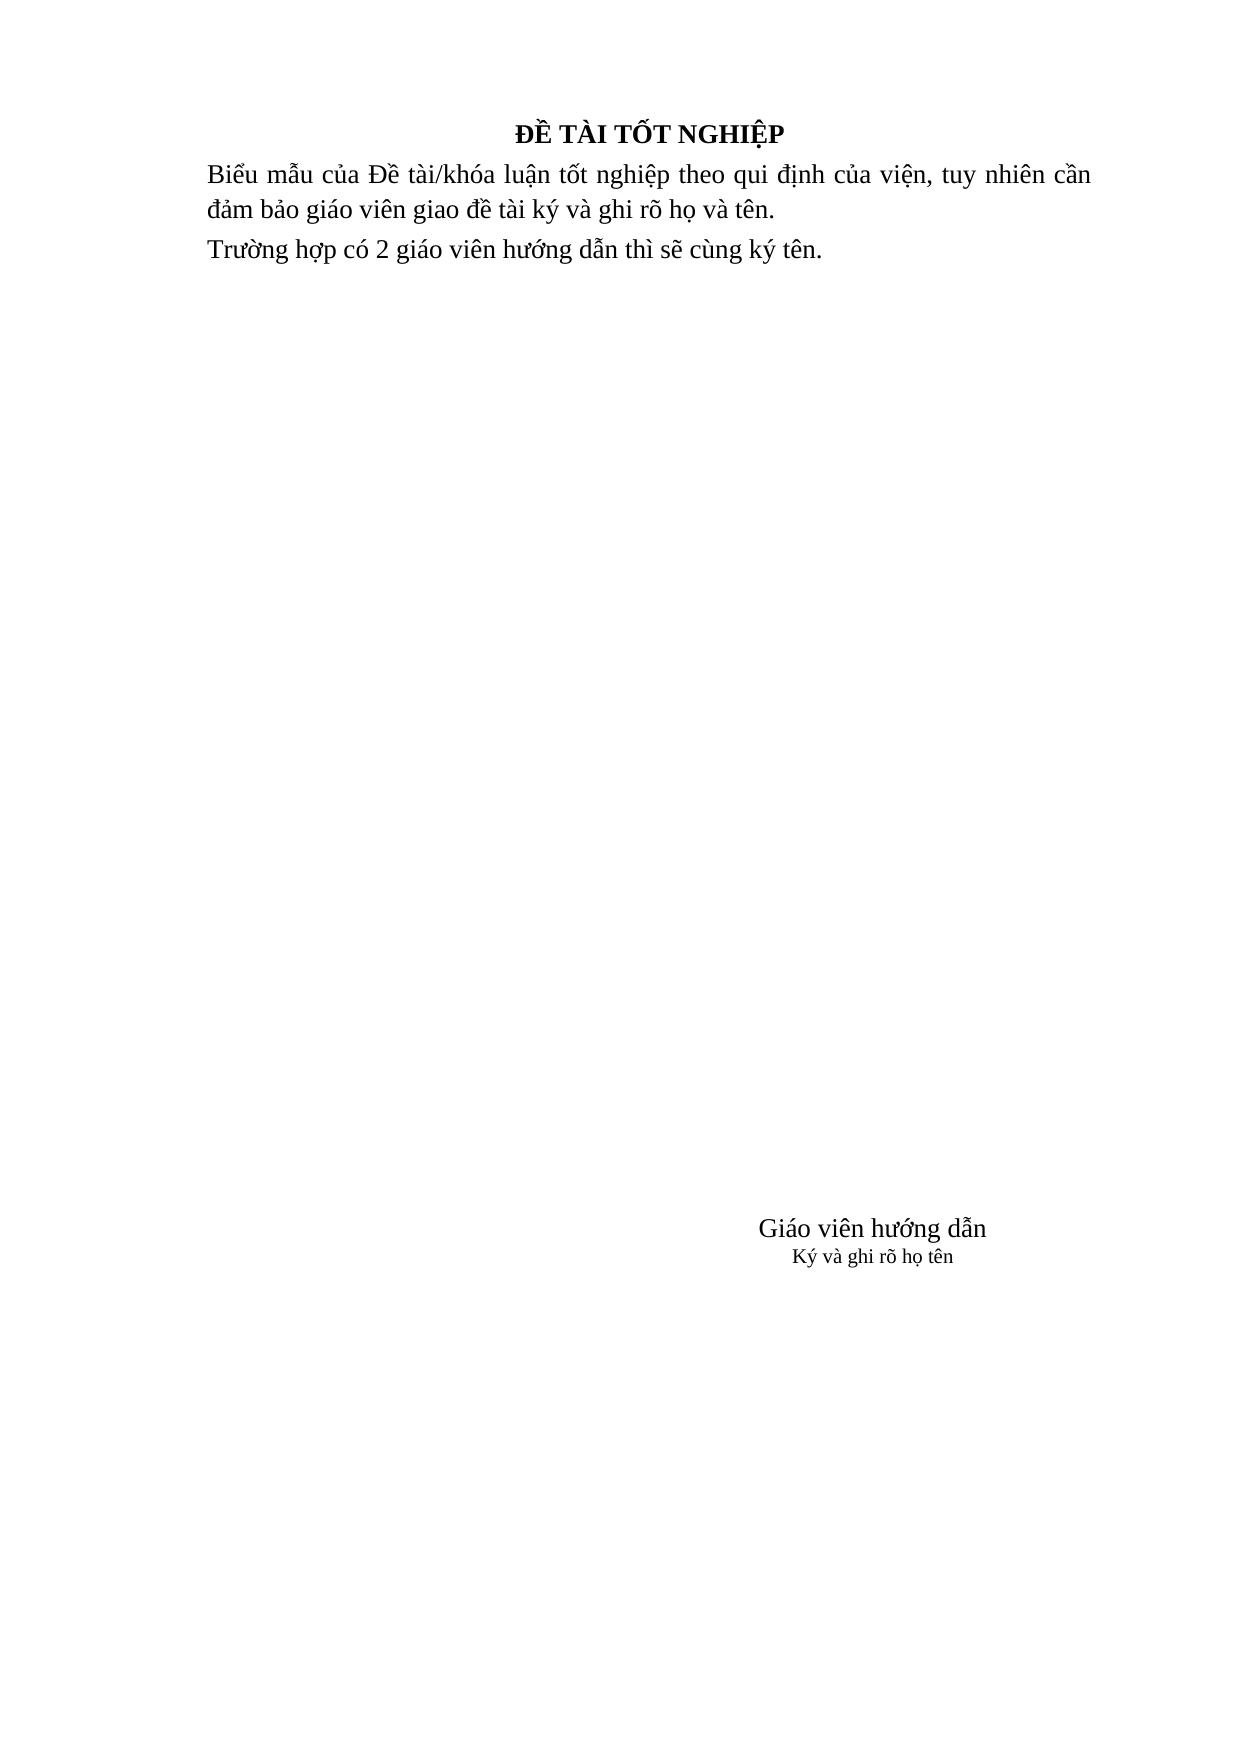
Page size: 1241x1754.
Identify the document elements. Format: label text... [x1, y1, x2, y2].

text Trường hợp có 2 giáo viên hướng dẫn thì sẽ cùng ký tên. [207, 233, 1092, 264]
text ĐỀ TÀI TỐT NGHIỆP [207, 118, 1092, 149]
text Biểu mẫu của Đề tài/khóa luận tốt nghiệp theo qui định của viện, tuy nhiên cần đảm bảo giáo viên giao đề tài ký và ghi rõ họ và tên. [207, 158, 1092, 224]
